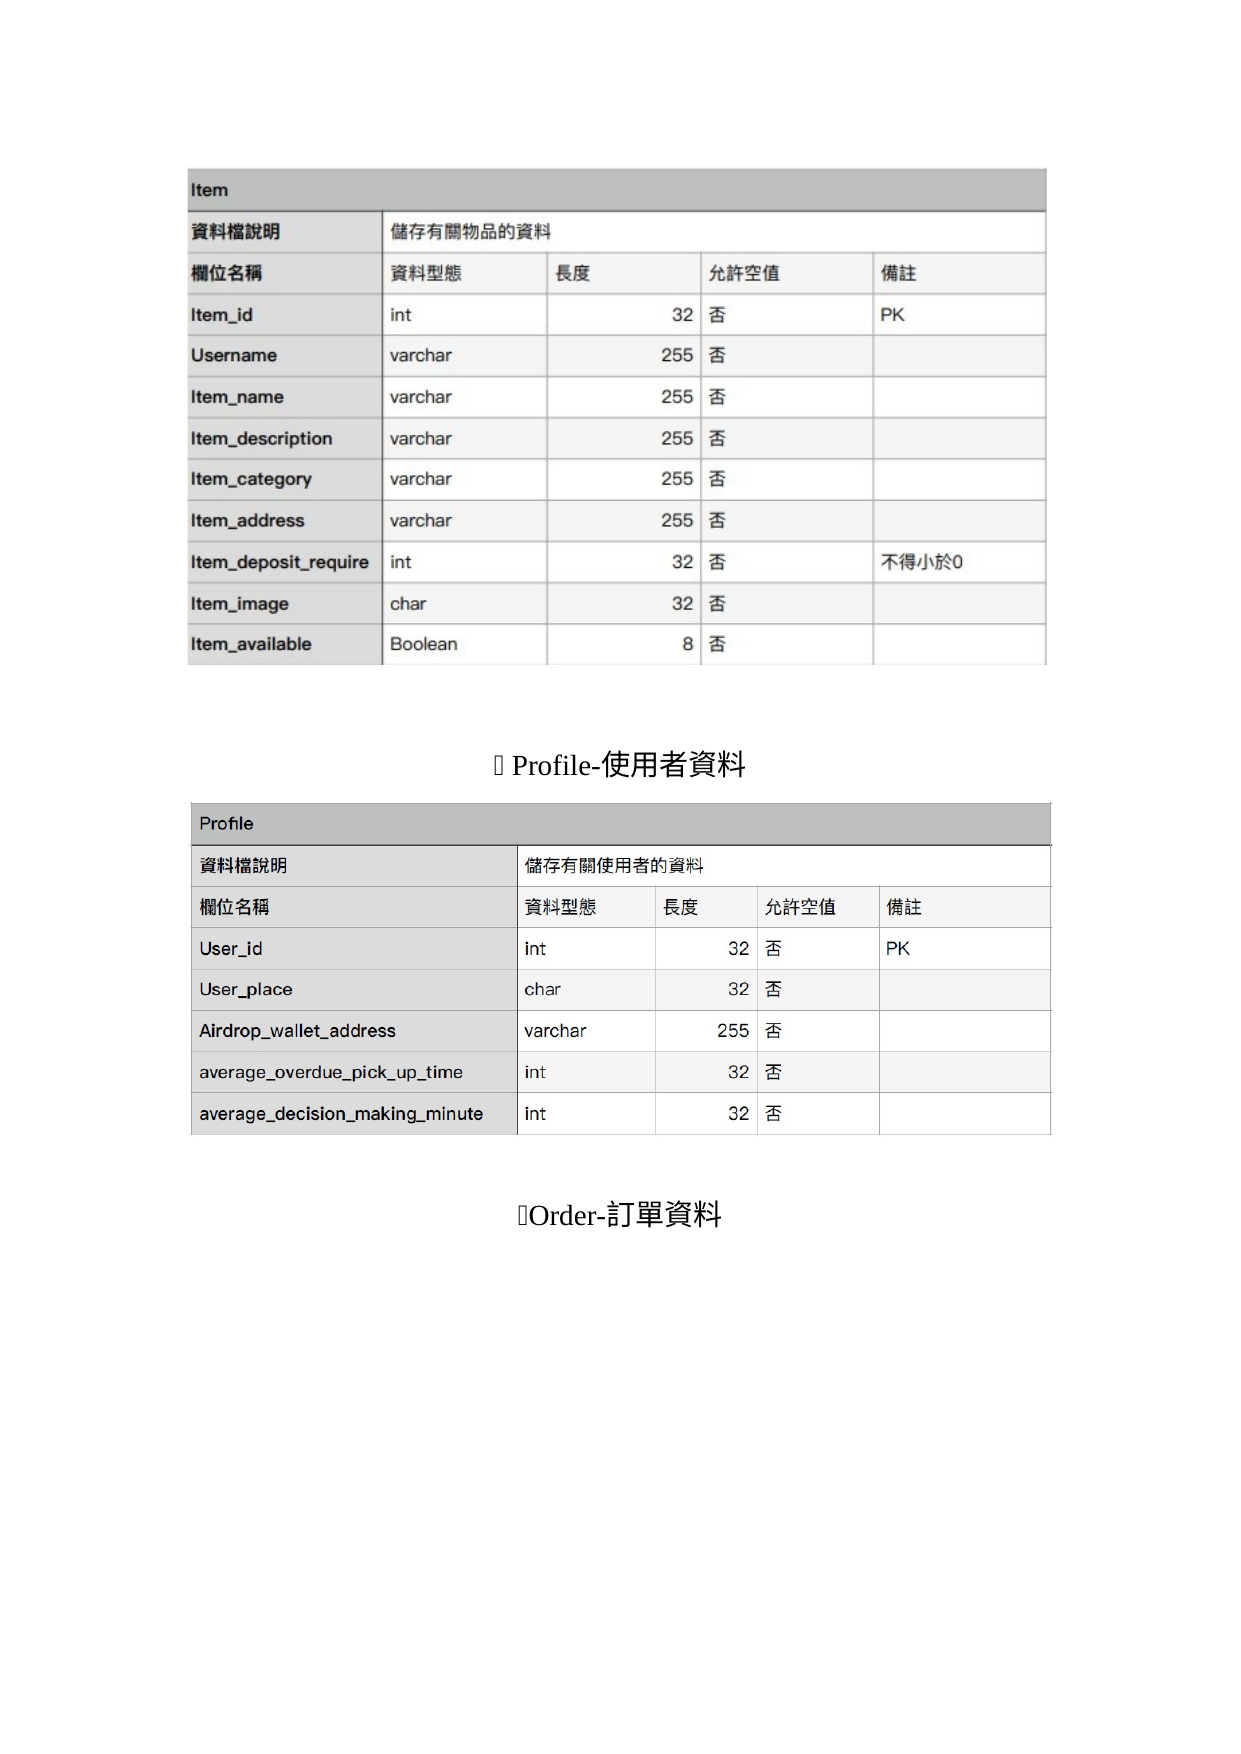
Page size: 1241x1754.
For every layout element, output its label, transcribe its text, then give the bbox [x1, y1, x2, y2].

picture [187, 802, 1053, 1138]
picture [187, 164, 1050, 665]
text Order-訂單資料 [187, 1177, 1053, 1252]
text Profile-使用者資料 [187, 727, 1053, 802]
